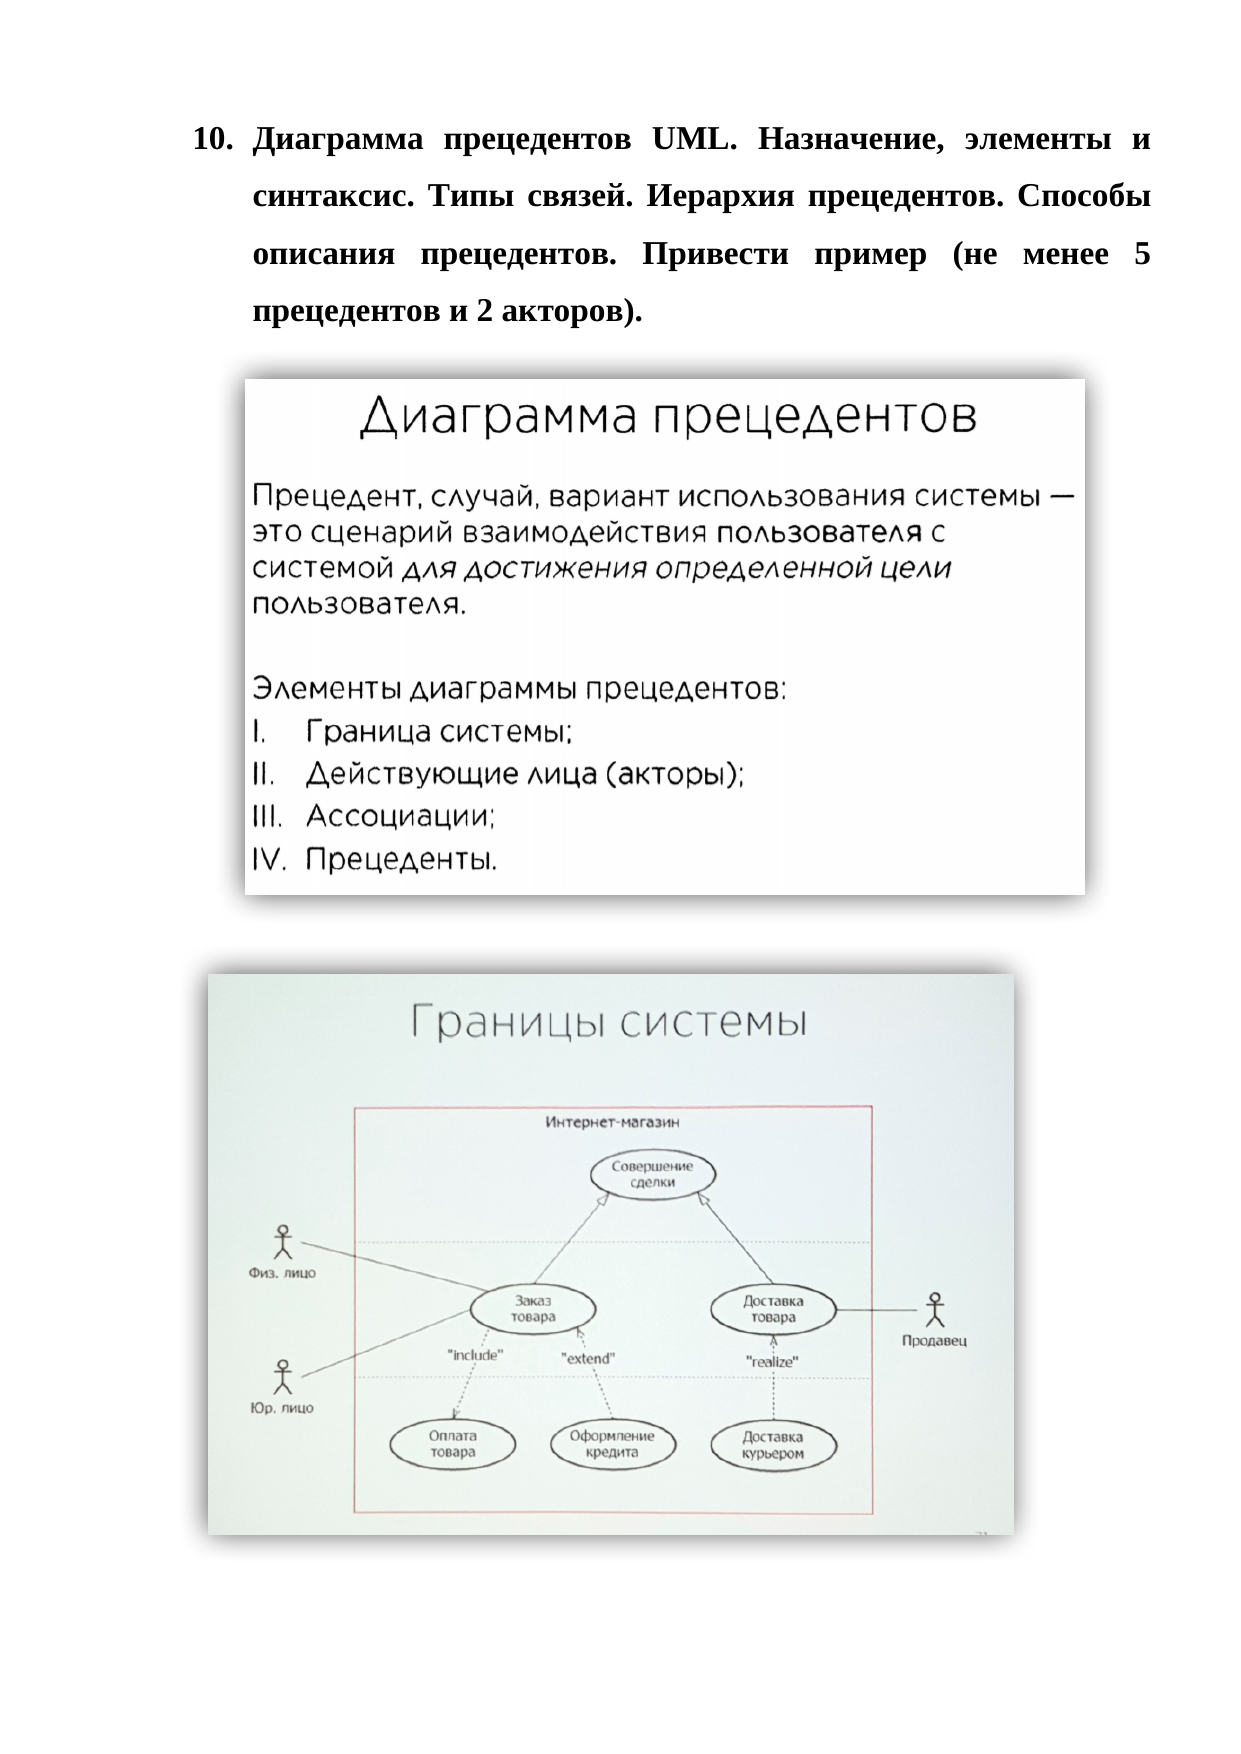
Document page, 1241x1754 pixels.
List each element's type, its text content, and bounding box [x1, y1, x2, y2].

picture [245, 379, 1085, 895]
subtitle Диаграмма прецедентов UML. Назначение, элементы и синтаксис. Типы связей. Иерархия прецедентов. Способы описания прецедентов. Привести пример (не менее 5 прецедентов и 2 акторов). [192, 118, 1152, 329]
picture [208, 974, 1014, 1535]
